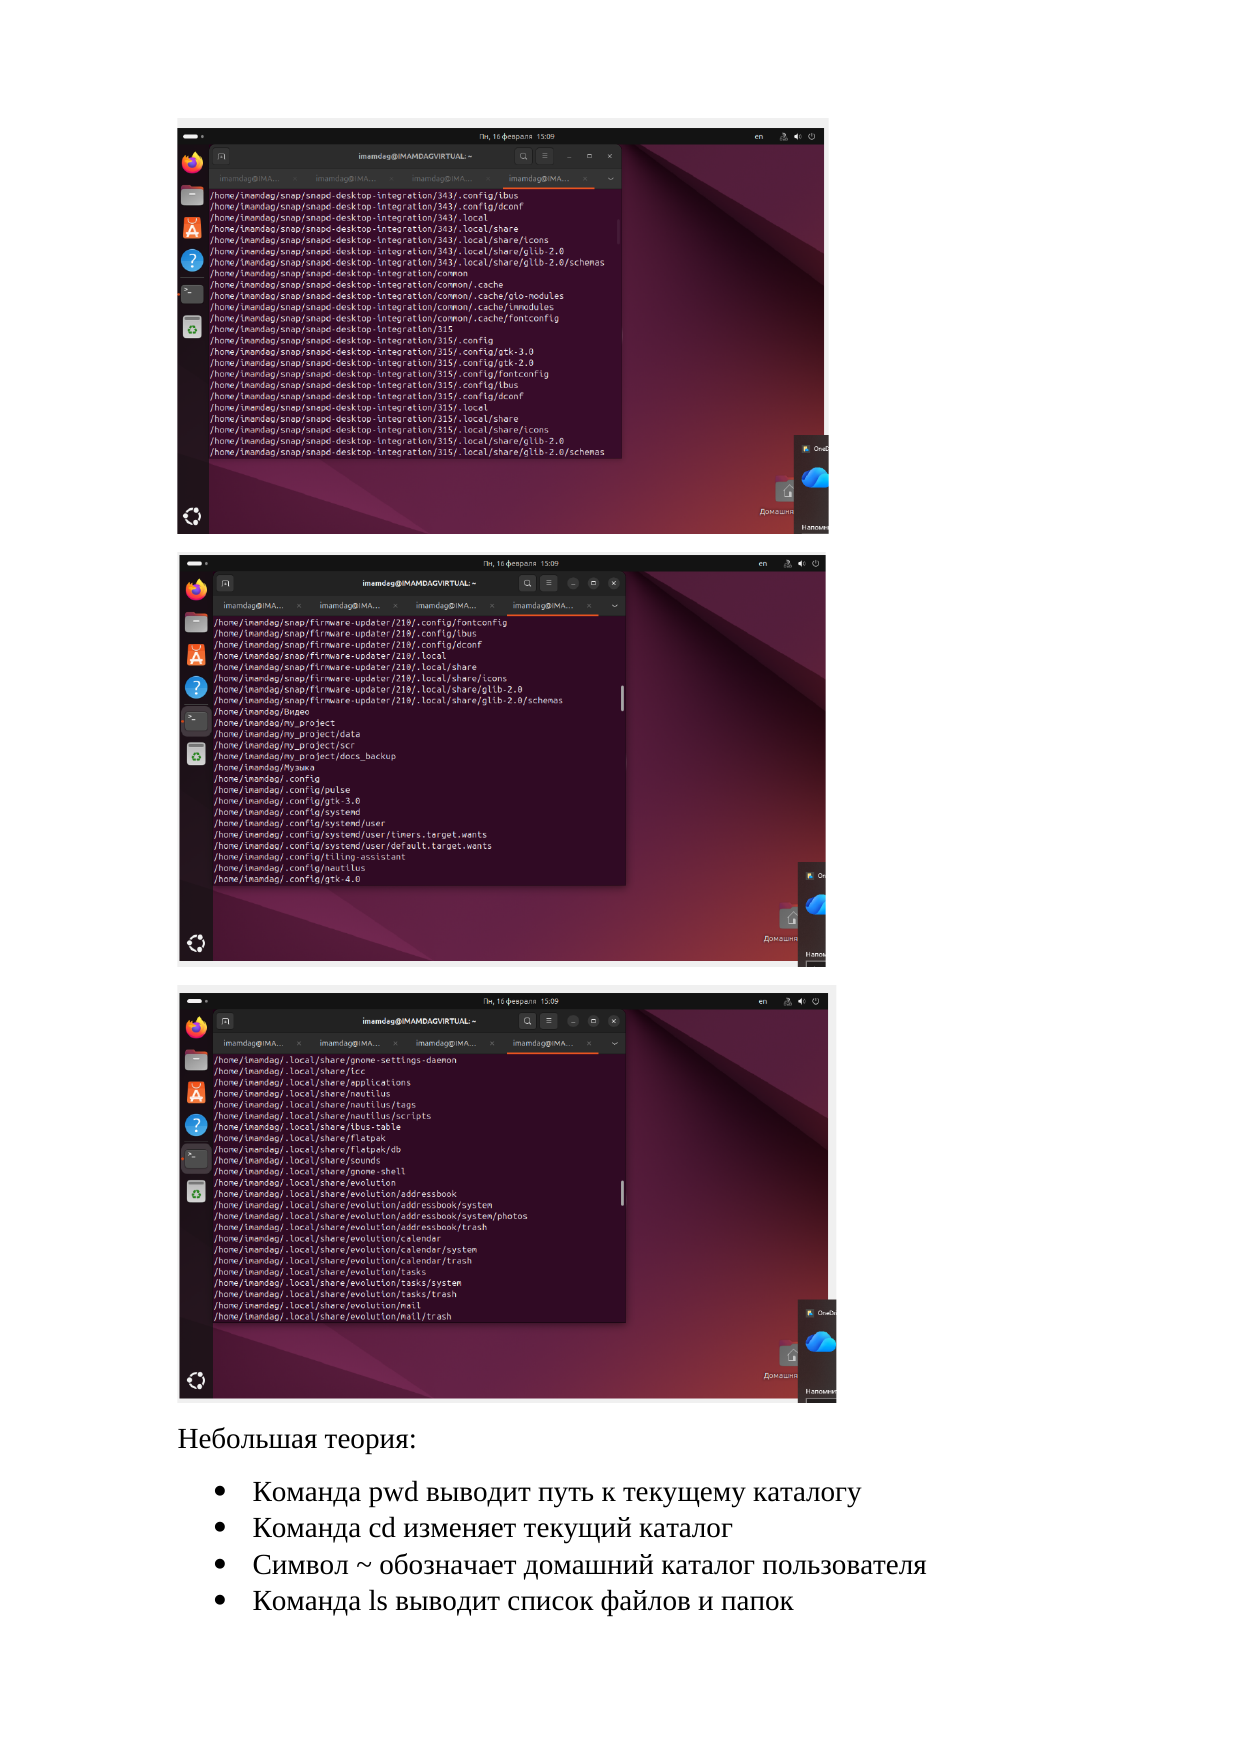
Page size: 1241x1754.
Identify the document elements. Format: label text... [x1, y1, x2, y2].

picture [177, 118, 829, 534]
list Символ ~ обозначает домашний каталог пользователя [215, 1547, 1152, 1581]
text Небольшая теория: [177, 1422, 1152, 1455]
list Команда cd изменяет текущий каталог [215, 1511, 1152, 1544]
picture [177, 552, 826, 967]
list Команда pwd выводит путь к текущему каталогу [215, 1474, 1152, 1508]
picture [177, 985, 837, 1403]
list Команда ls выводит список файлов и папок [215, 1583, 1152, 1617]
